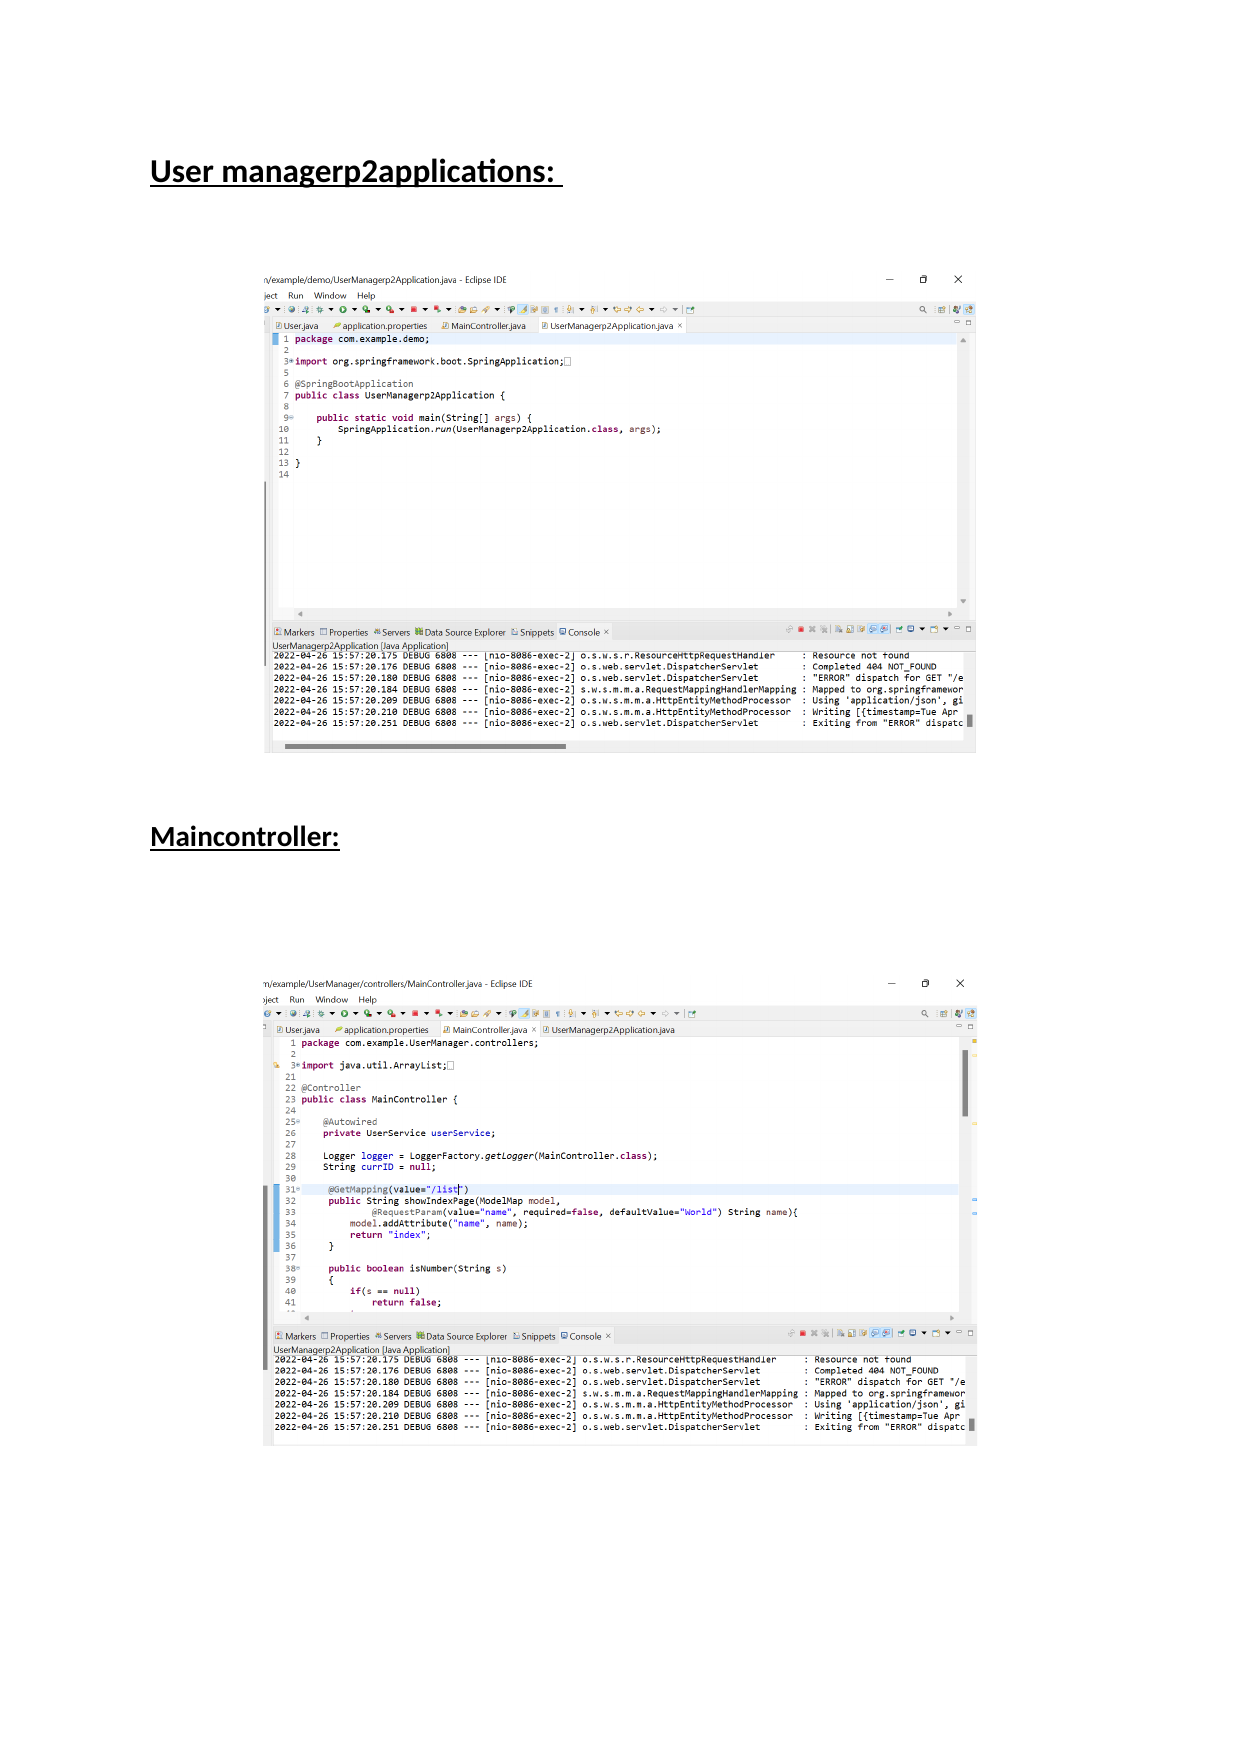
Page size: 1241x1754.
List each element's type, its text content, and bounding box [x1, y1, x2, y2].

picture [264, 271, 976, 753]
text Maincontroller: [150, 818, 1090, 854]
picture [263, 975, 978, 1446]
text User managerp2applications: [150, 150, 1090, 191]
